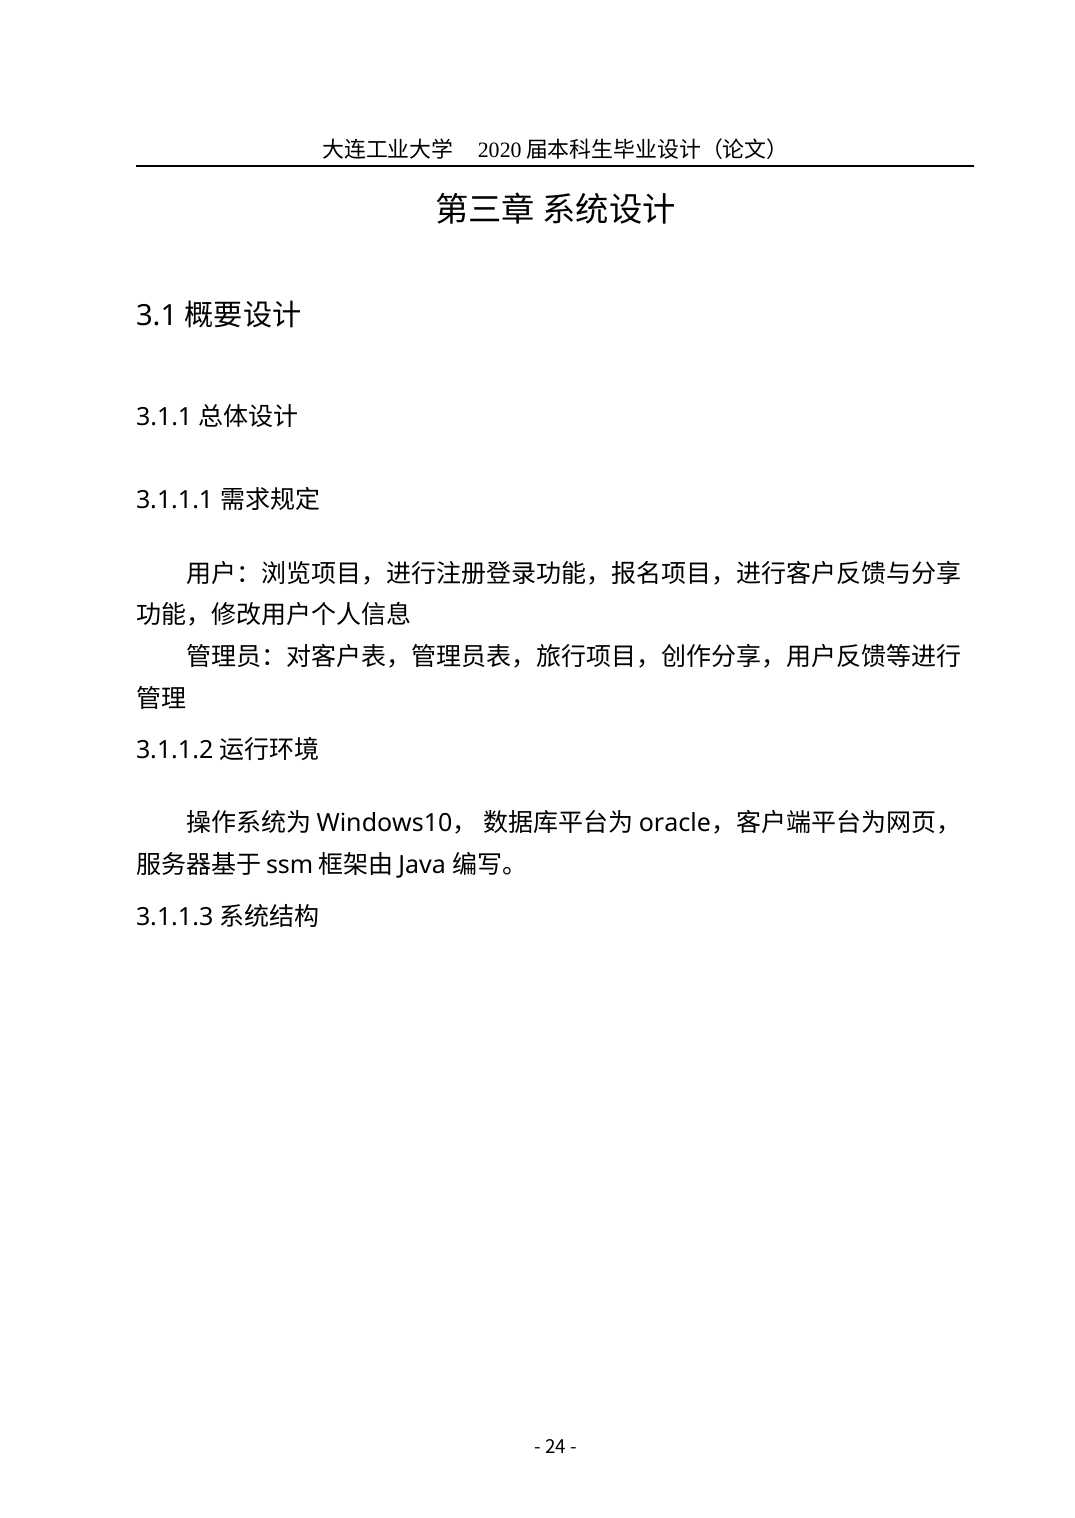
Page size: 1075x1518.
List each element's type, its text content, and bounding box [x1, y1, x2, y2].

text 用户：浏览项目，进行注册登录功能，报名项目，进行客户反馈与分享功能，修改用户个人信息 [136, 549, 974, 632]
subtitle 系统设计 [136, 175, 974, 240]
subtitle 3.1 概要设计 [136, 280, 974, 345]
text 3.1.1.1 需求规定 [136, 466, 974, 531]
text 3.1.1.2 运行环境 [136, 715, 974, 780]
text 3.1.1.3 系统结构 [136, 882, 974, 947]
text 操作系统为 Windows10， 数据库平台为 oracle，客户端平台为网页，服务器基于ssm框架由Java 编写。 [136, 798, 974, 882]
subtitle 3.1.1 总体设计 [136, 382, 974, 447]
text 管理员：对客户表，管理员表，旅行项目，创作分享，用户反馈等进行管理 [136, 632, 974, 715]
